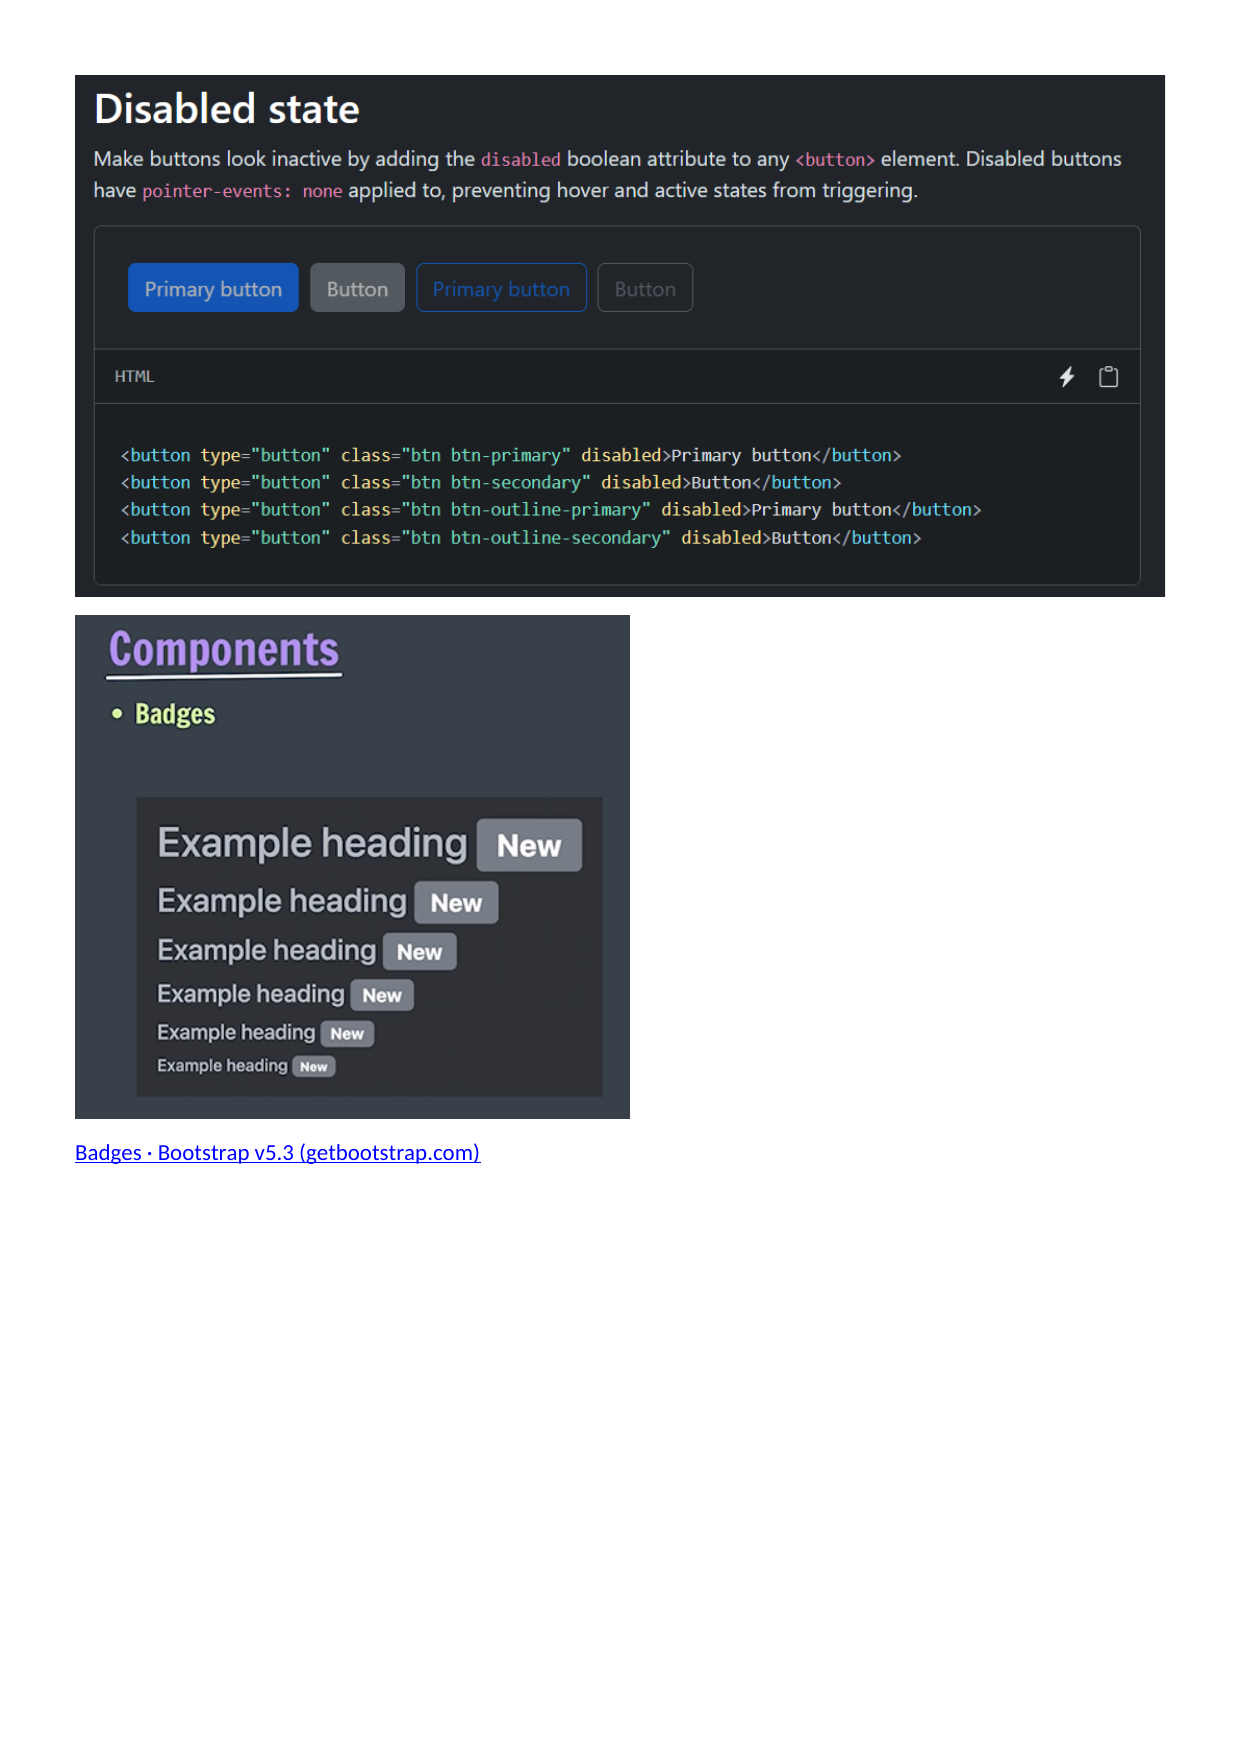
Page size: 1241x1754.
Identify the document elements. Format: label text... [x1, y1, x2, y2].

text Badges · Bootstrap v5.3 (getbootstrap.com) [75, 1138, 1165, 1166]
picture [75, 615, 630, 1119]
picture [75, 75, 1166, 597]
